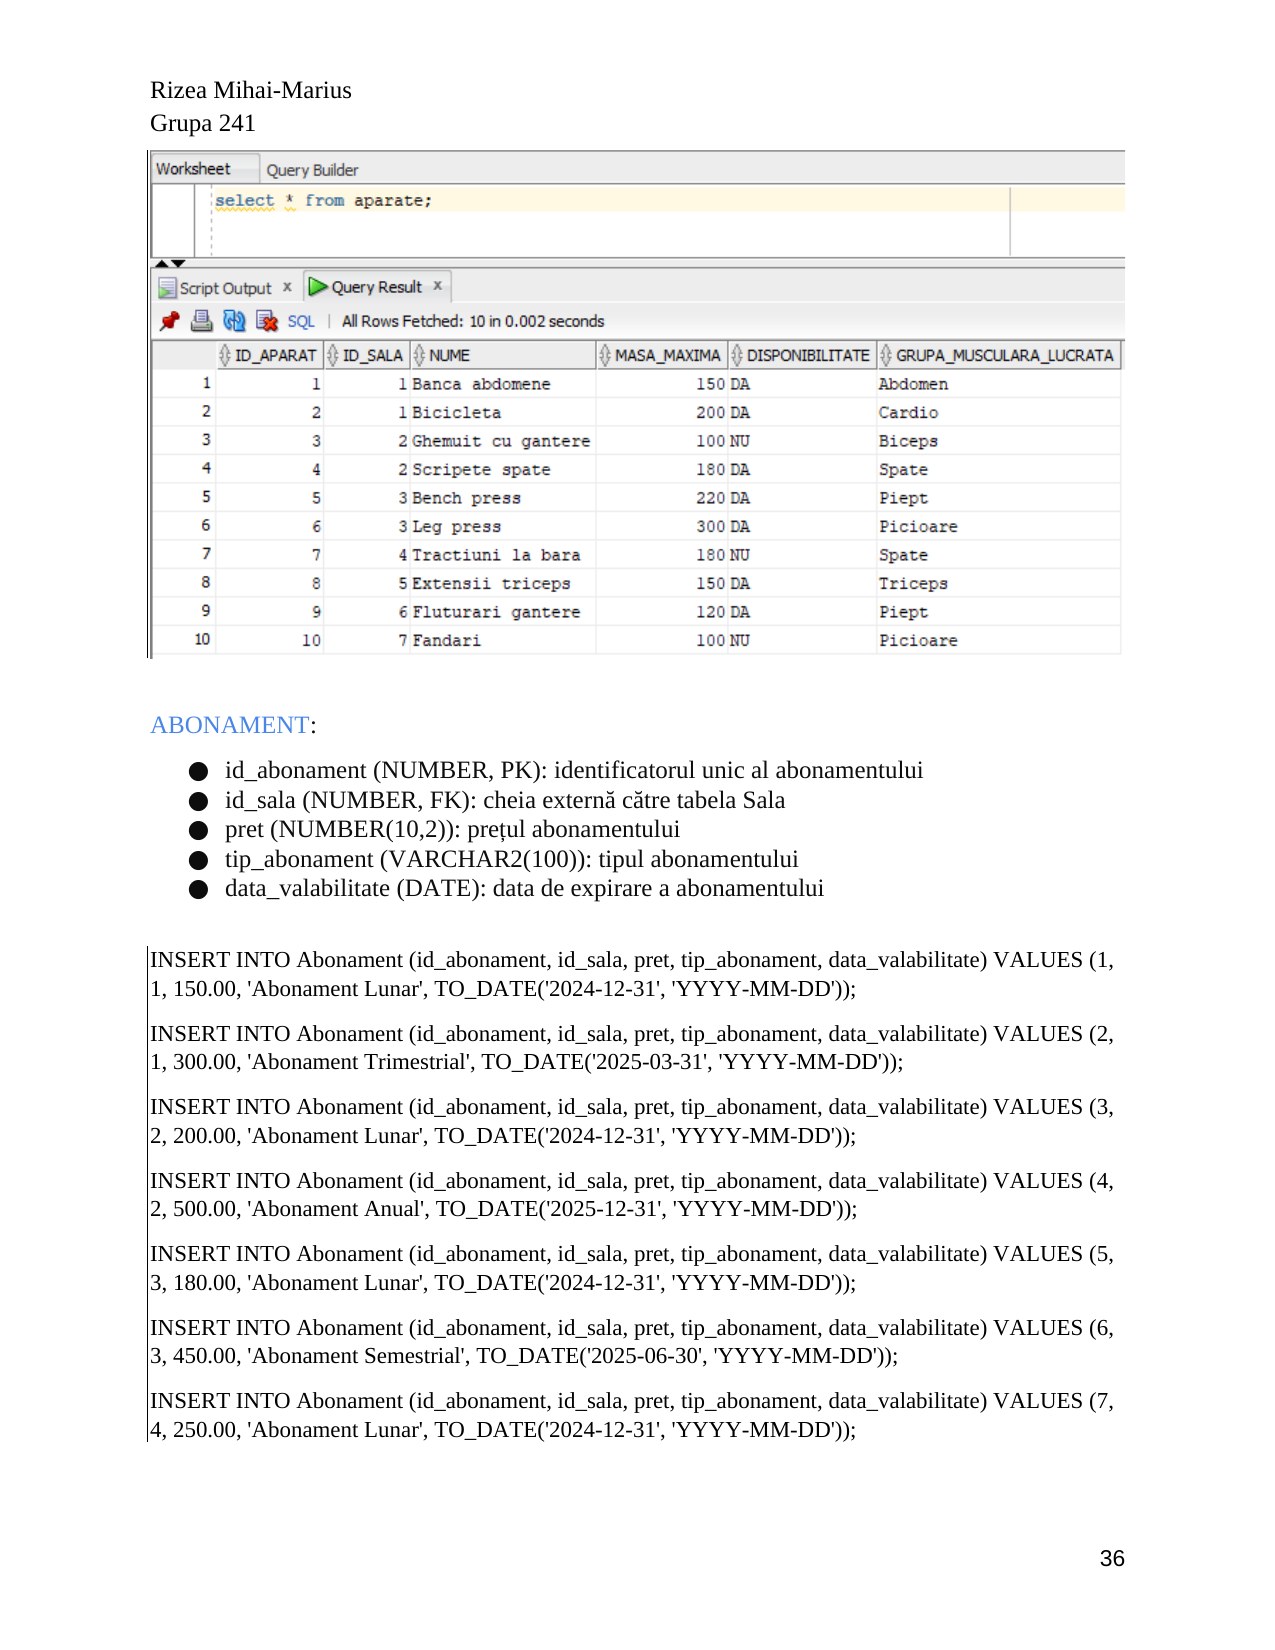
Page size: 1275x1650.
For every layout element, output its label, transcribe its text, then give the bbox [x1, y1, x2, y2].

text INSERT INTO Abonament (id_abonament, id_sala, pret, tip_abonament, data_valabilitate) VALUES (7, 4, 250.00, 'Abonament Lunar', TO_DATE('2024-12-31', 'YYYY-MM-DD')); [148, 1387, 1125, 1442]
list pret (NUMBER(10,2)): prețul abonamentului [187, 814, 1125, 844]
list id_abonament (NUMBER, PK): identificatorul unic al abonamentului [187, 756, 1125, 785]
text INSERT INTO Abonament (id_abonament, id_sala, pret, tip_abonament, data_valabilitate) VALUES (6, 3, 450.00, 'Abonament Semestrial', TO_DATE('2025-06-30', 'YYYY-MM-DD')); [148, 1314, 1125, 1369]
list data_valabilitate (DATE): data de expirare a abonamentului [187, 873, 1125, 902]
text INSERT INTO Abonament (id_abonament, id_sala, pret, tip_abonament, data_valabilitate) VALUES (1, 1, 150.00, 'Abonament Lunar', TO_DATE('2024-12-31', 'YYYY-MM-DD')); [148, 946, 1125, 1001]
text ABONAMENT: [150, 710, 1125, 739]
picture [150, 150, 1125, 659]
list tip_abonament (VARCHAR2(100)): tipul abonamentului [187, 844, 1125, 873]
text INSERT INTO Abonament (id_abonament, id_sala, pret, tip_abonament, data_valabilitate) VALUES (3, 2, 200.00, 'Abonament Lunar', TO_DATE('2024-12-31', 'YYYY-MM-DD')); [148, 1093, 1125, 1148]
text INSERT INTO Abonament (id_abonament, id_sala, pret, tip_abonament, data_valabilitate) VALUES (4, 2, 500.00, 'Abonament Anual', TO_DATE('2025-12-31', 'YYYY-MM-DD')); [148, 1167, 1125, 1222]
text INSERT INTO Abonament (id_abonament, id_sala, pret, tip_abonament, data_valabilitate) VALUES (5, 3, 180.00, 'Abonament Lunar', TO_DATE('2024-12-31', 'YYYY-MM-DD')); [148, 1240, 1125, 1295]
list id_sala (NUMBER, FK): cheia externă către tabela Sala [187, 785, 1125, 814]
text INSERT INTO Abonament (id_abonament, id_sala, pret, tip_abonament, data_valabilitate) VALUES (2, 1, 300.00, 'Abonament Trimestrial', TO_DATE('2025-03-31', 'YYYY-MM-DD')); [148, 1020, 1125, 1074]
